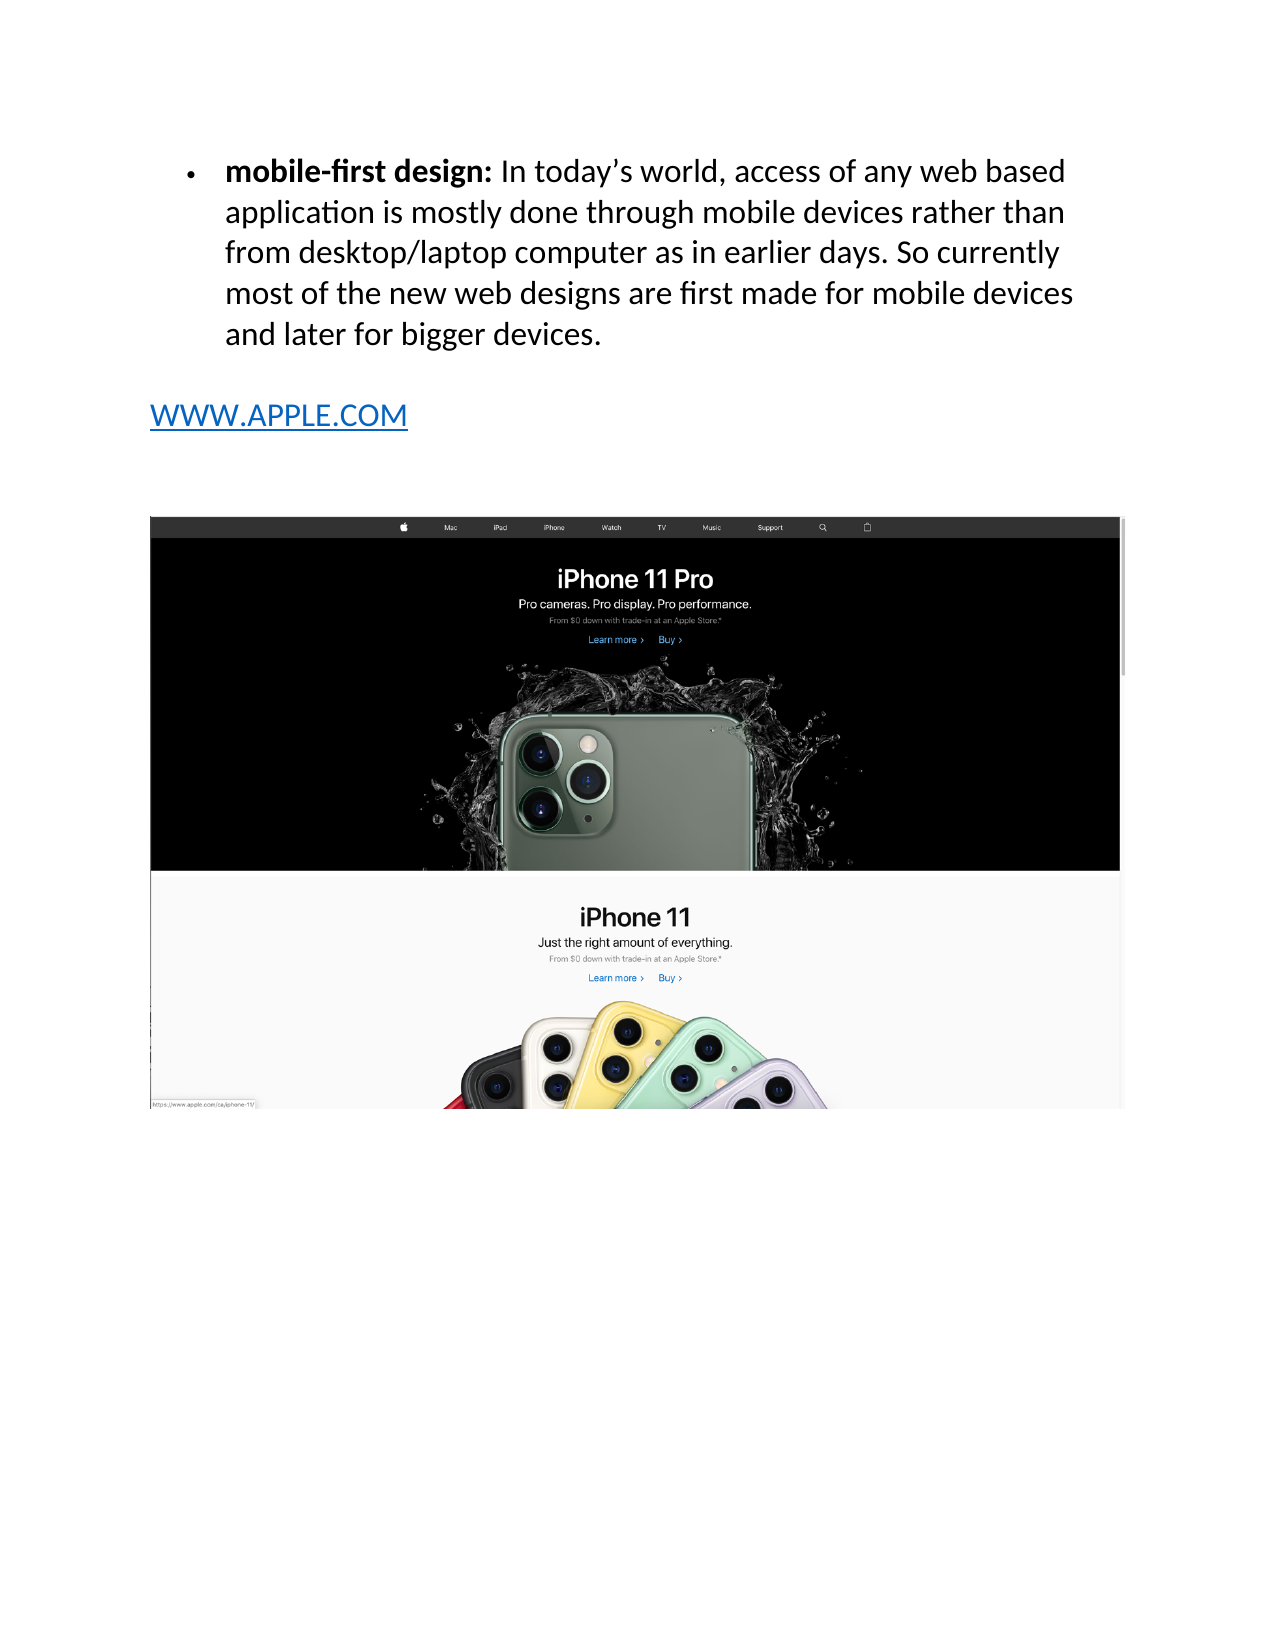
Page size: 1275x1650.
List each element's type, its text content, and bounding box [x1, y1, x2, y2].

picture [150, 516, 1125, 1109]
list mobile-first design: In today’s world, access of any web based application is mostly done through mobile devices rather than from desktop/laptop computer as in earlier days. So currently most of the new web designs are first made for mobile devices and later for bigger devices. [187, 150, 1125, 354]
text WWW.APPLE.COM [150, 394, 1125, 435]
